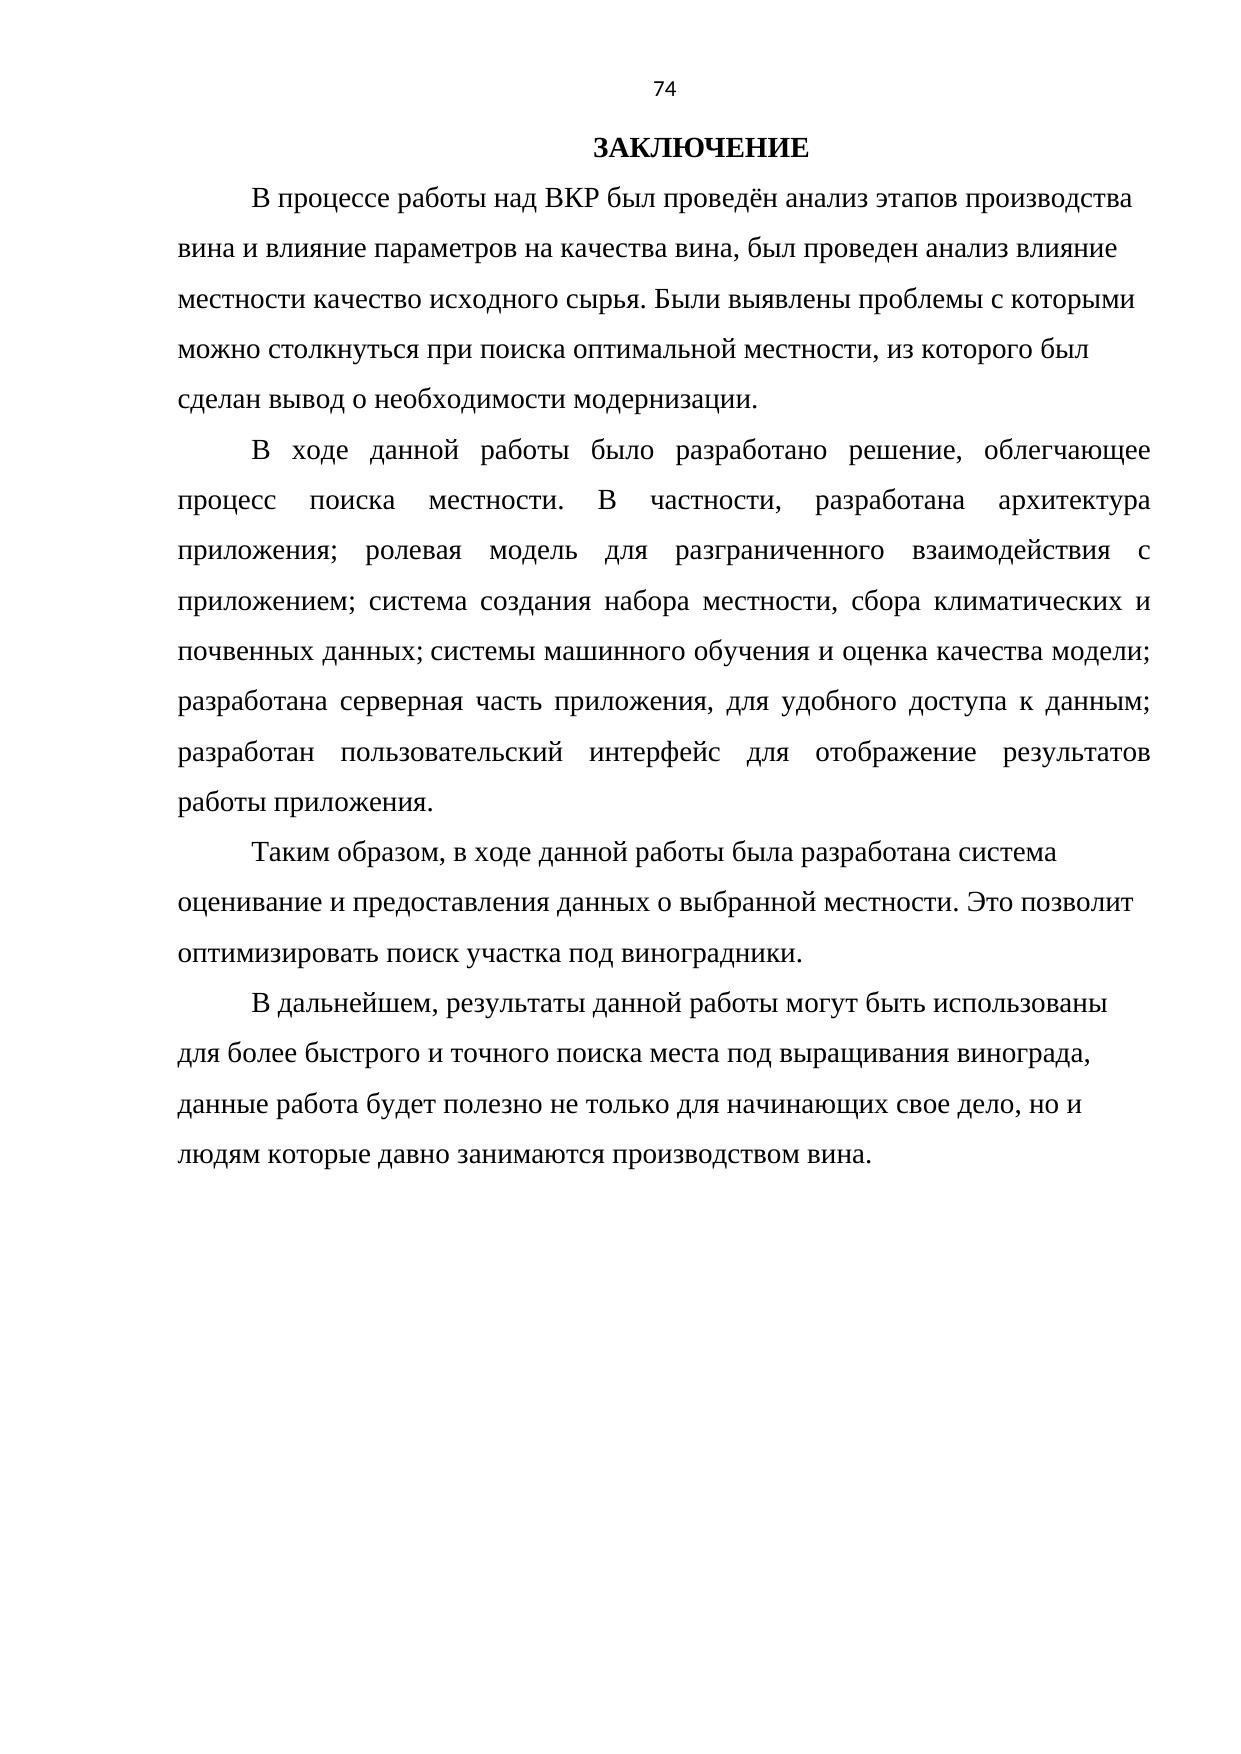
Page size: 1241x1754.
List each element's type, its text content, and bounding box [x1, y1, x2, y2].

text В дальнейшем, результаты данной работы могут быть использованы для более быстрого и точного поиска места под выращивания винограда, данные работа будет полезно не только для начинающих свое дело, но и людям которые давно занимаются производством вина. [177, 985, 1152, 1170]
text В процессе работы над ВКР был проведён анализ этапов производства вина и влияние параметров на качества вина, был проведен анализ влияние местности качество исходного сырья. Были выявлены проблемы с которыми можно столкнуться при поиска оптимальной местности, из которого был сделан вывод о необходимости модернизации. [177, 180, 1152, 415]
text В ходе данной работы было разработано решение, облегчающее процесс поиска местности. В частности, разработана архитектура приложения; ролевая модель для разграниченного взаимодействия с приложением; система создания набора местности, сбора климатических и почвенных данных; системы машинного обучения и оценка качества модели; разработана серверная часть приложения, для удобного доступа к данным; разработан пользовательский интерфейс для отображение результатов работы приложения. [177, 432, 1152, 817]
text Таким образом, в ходе данной работы была разработана система оценивание и предоставления данных о выбранной местности. Это позволит оптимизировать поиск участка под виноградники. [177, 834, 1152, 968]
subtitle ЗАКЛЮЧЕНИЕ [177, 130, 1152, 163]
